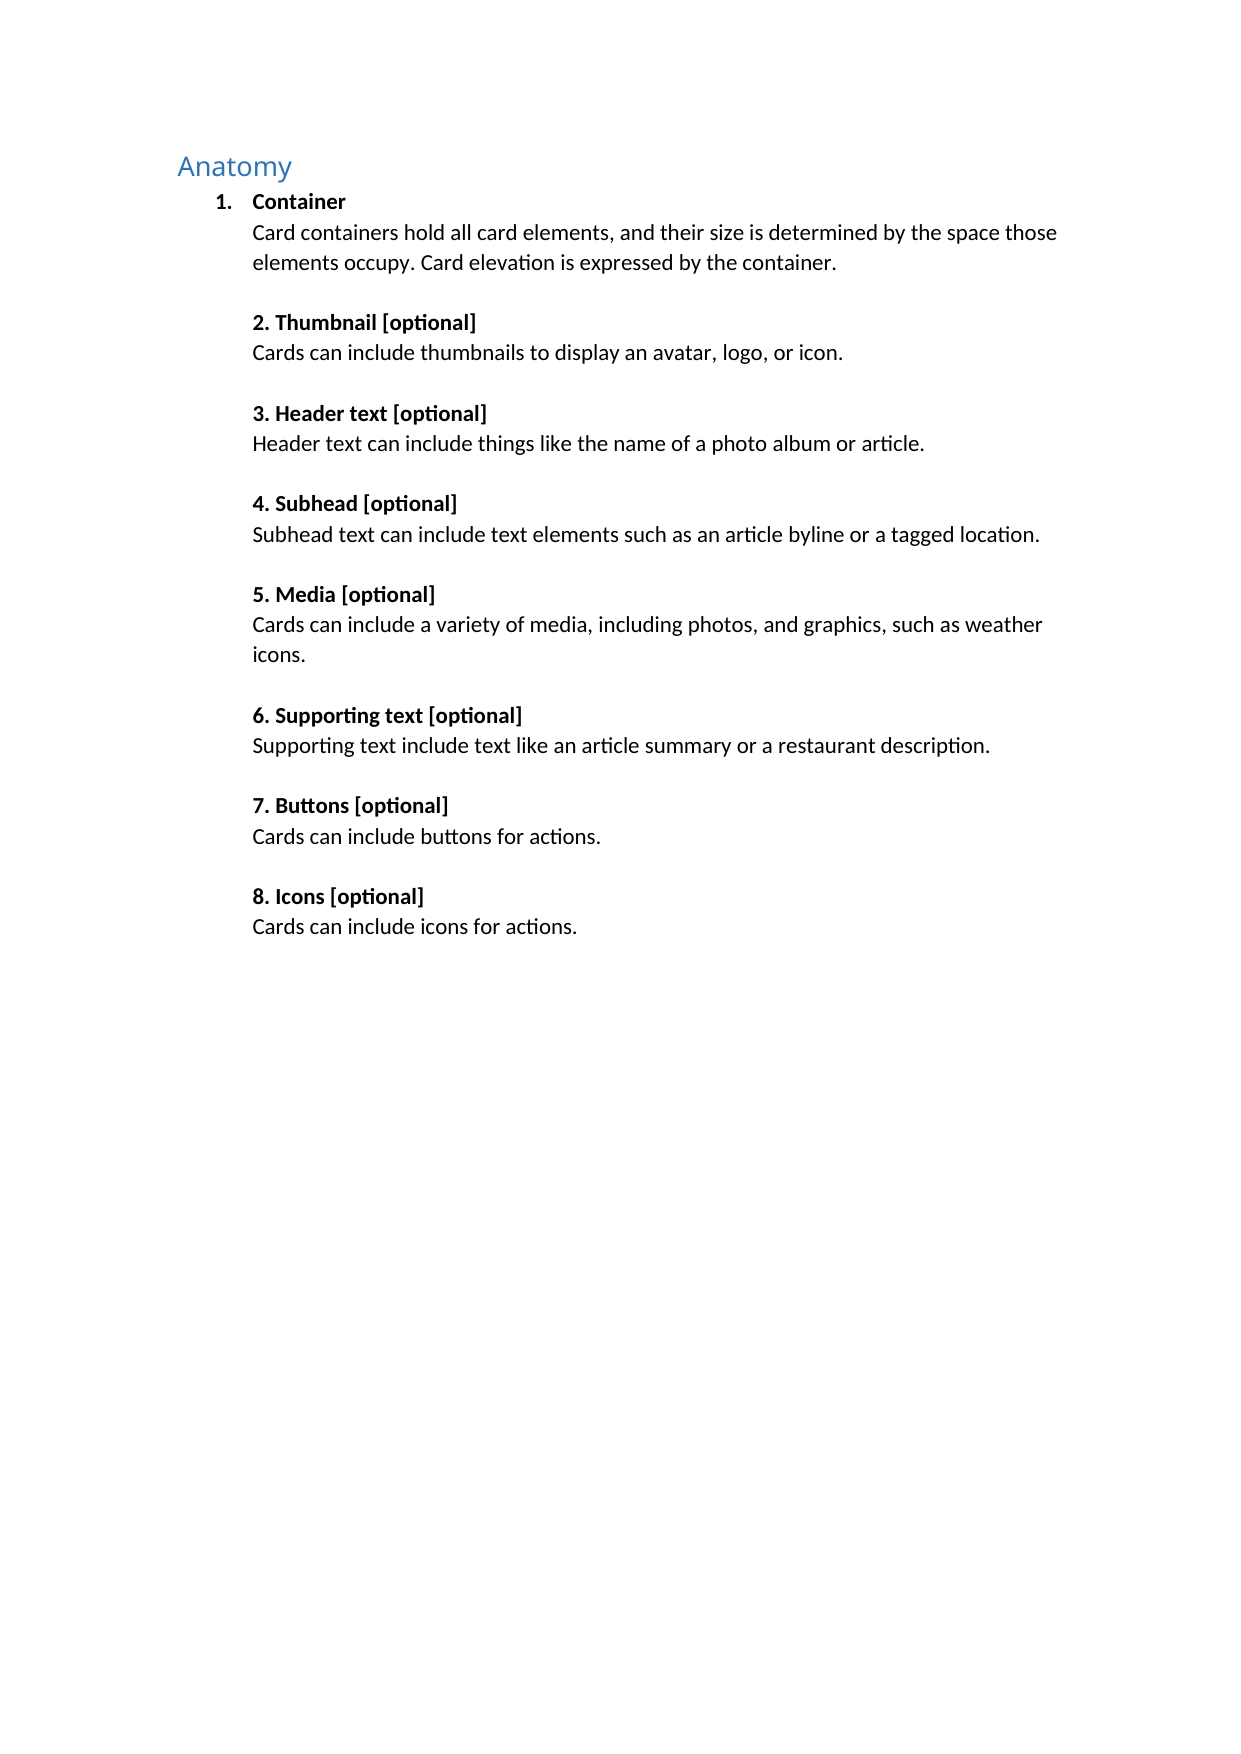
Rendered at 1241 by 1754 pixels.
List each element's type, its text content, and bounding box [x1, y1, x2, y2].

subtitle Anatomy [177, 148, 1063, 184]
list Container Card containers hold all card elements, and their size is determined by the space those elements occupy. Card elevation is expressed by the container. 2. Thumbnail [optional] Cards can include thumbnails to display an avatar, logo, or icon. 3. Header text [optional] Header text can include things like the name of a photo album or article. 4. Subhead [optional] Subhead text can include text elements such as an article byline or a tagged location. 5. Media [optional] Cards can include a variety of media, including photos, and graphics, such as weather icons. 6. Supporting text [optional] Supporting text include text like an article summary or a restaurant description. 7. Buttons [optional] Cards can include buttons for actions. 8. Icons [optional] Cards can include icons for actions. [215, 187, 1063, 940]
